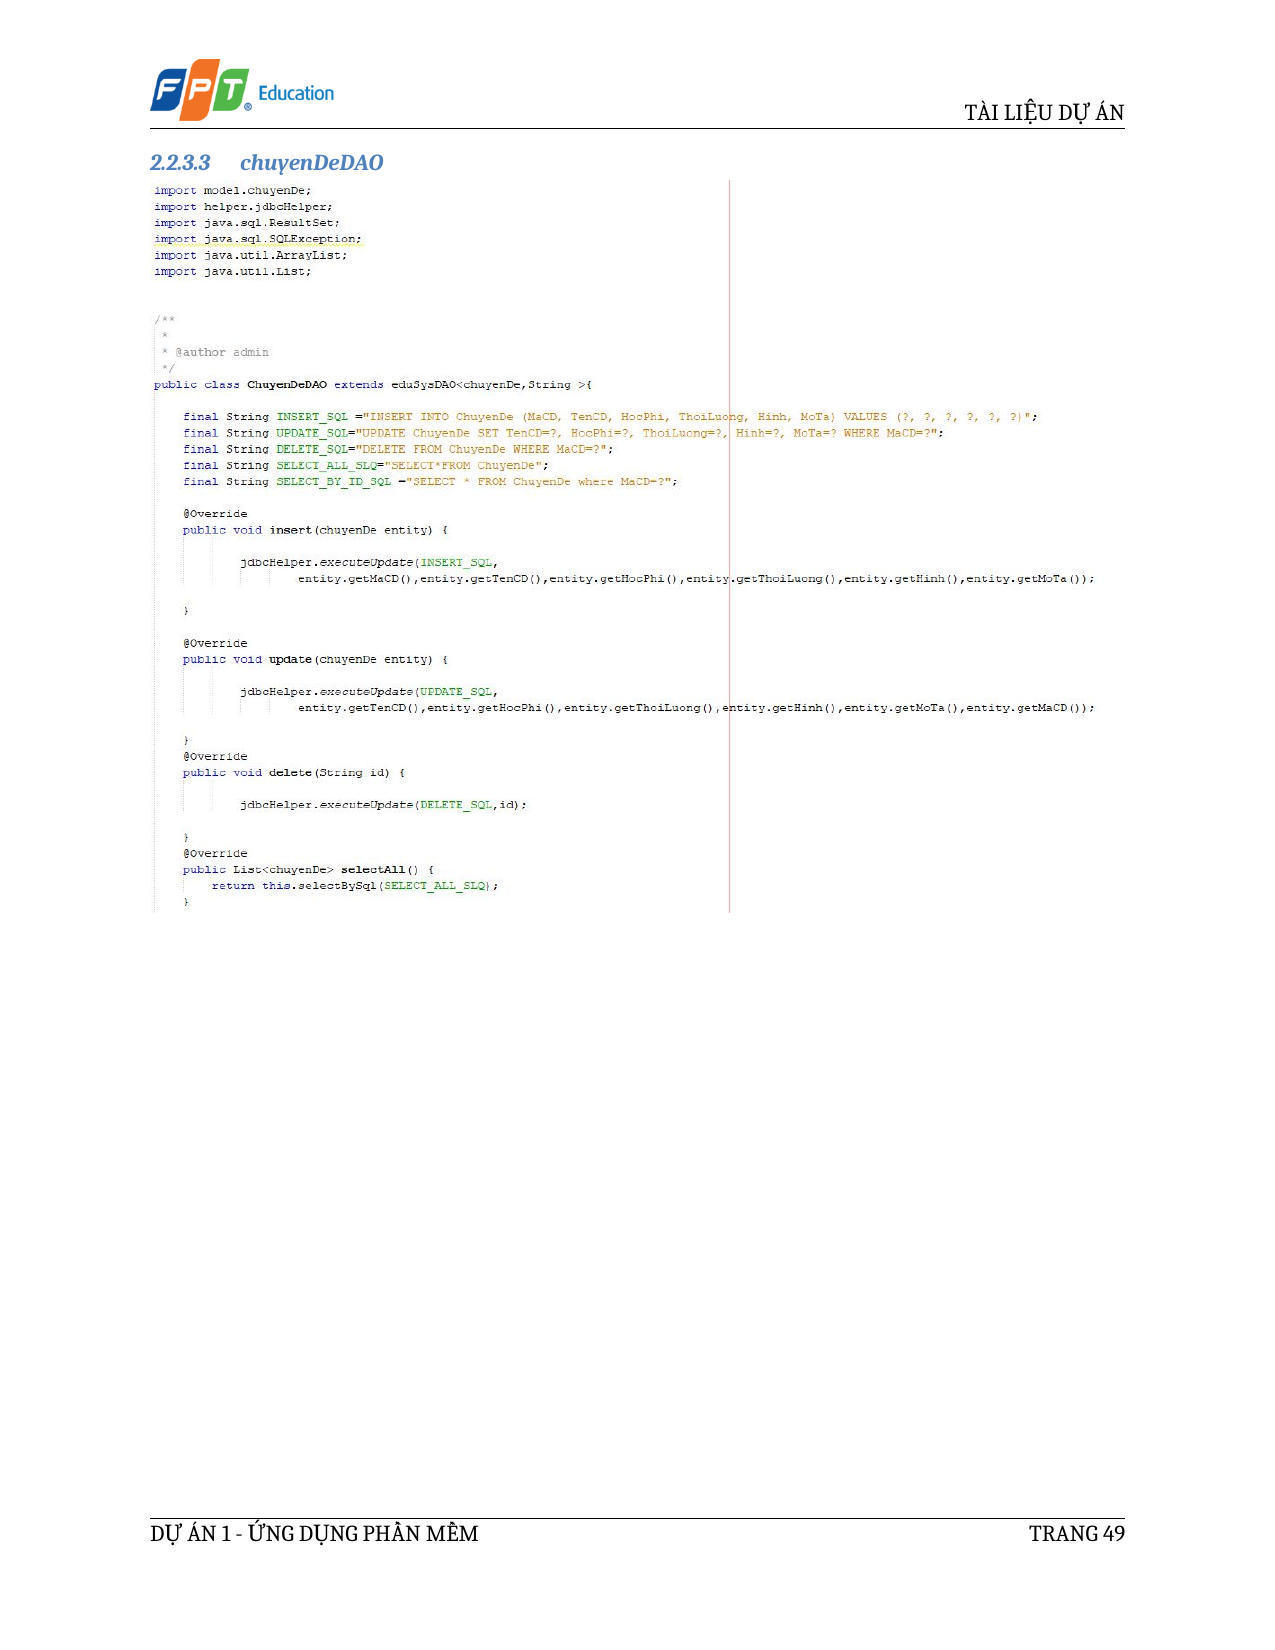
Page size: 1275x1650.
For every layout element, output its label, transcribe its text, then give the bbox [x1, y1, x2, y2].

subtitle chuyenDeDAO [150, 150, 1125, 176]
picture [150, 59, 336, 121]
picture [150, 180, 1125, 913]
